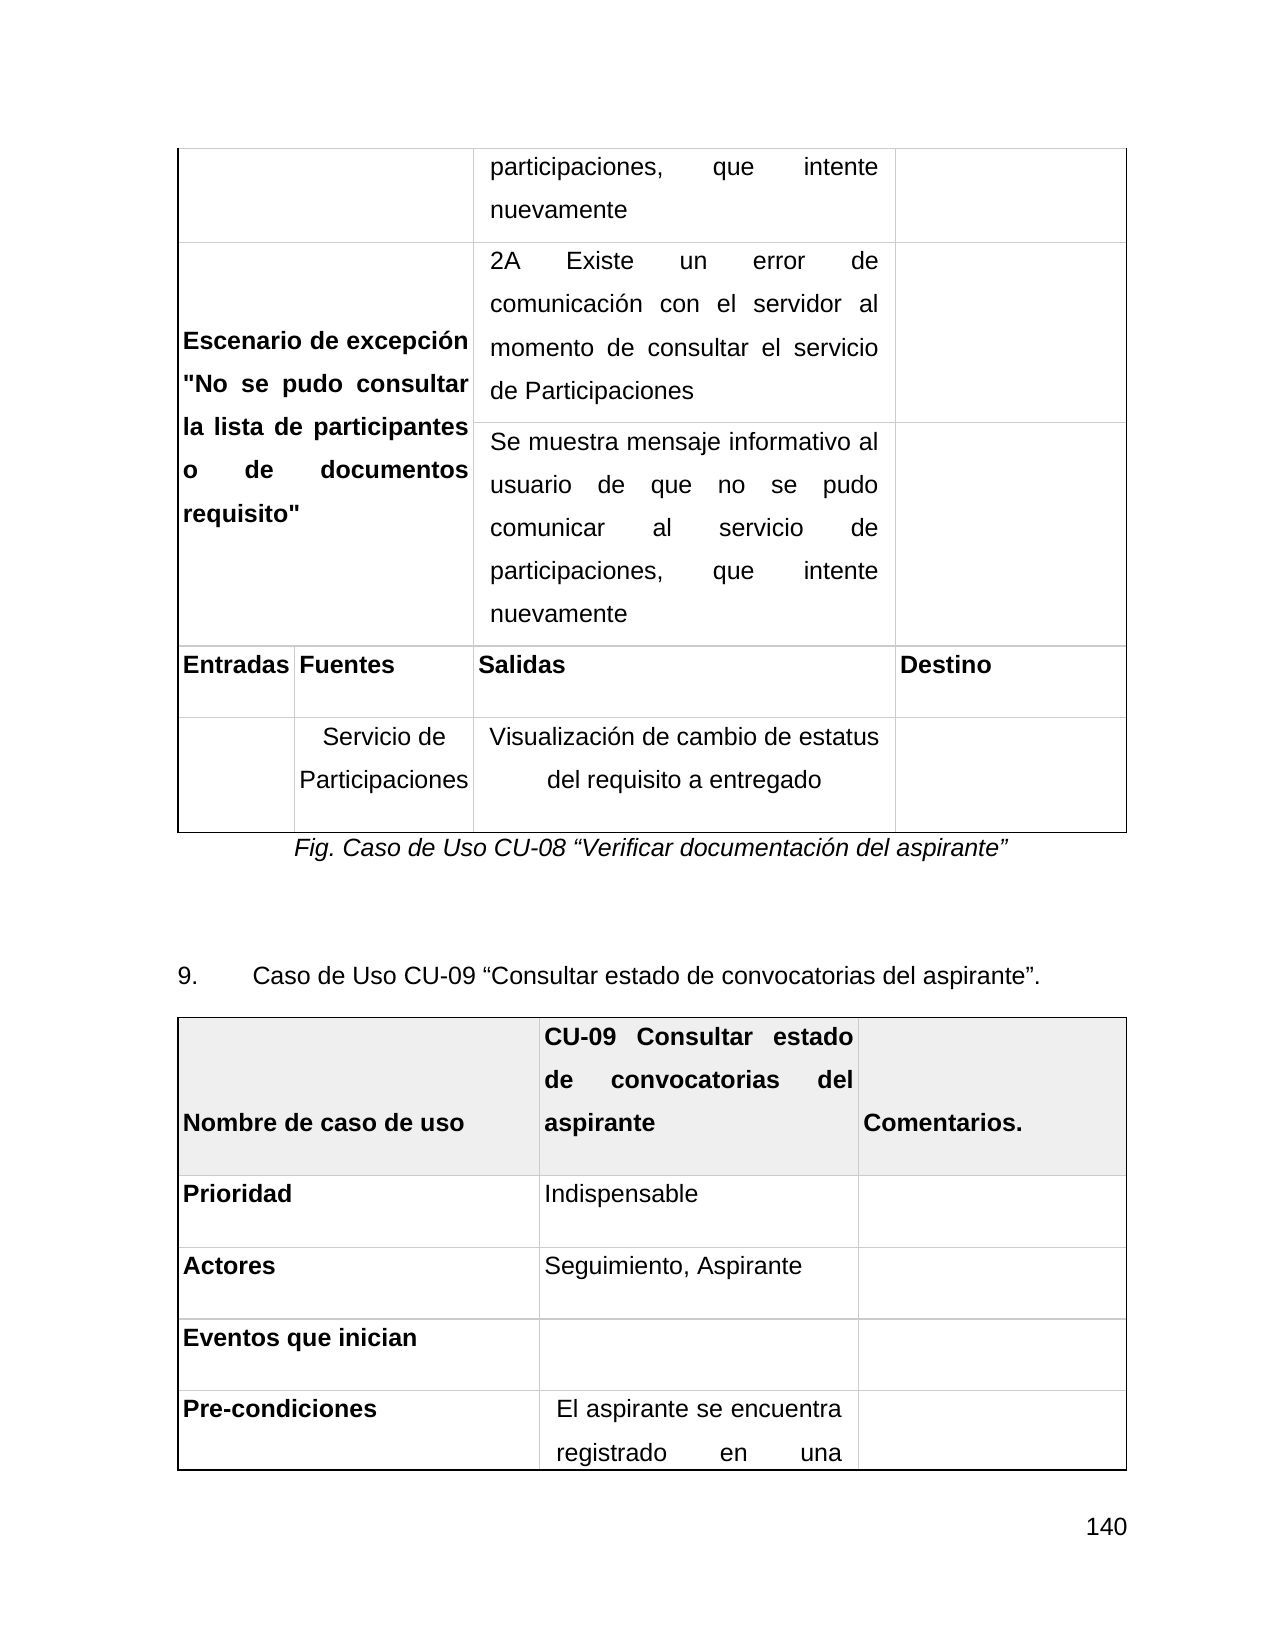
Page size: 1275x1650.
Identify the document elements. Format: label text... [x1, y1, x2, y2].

subtitle Caso de Uso CU-09 “Consultar estado de convocatorias del aspirante”. [177, 961, 1127, 990]
table_cell [859, 1176, 1126, 1246]
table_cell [474, 149, 895, 242]
table_cell Eventos que inician [179, 1320, 539, 1390]
table_cell [179, 718, 294, 832]
table_cell Servicio de Participaciones [295, 718, 473, 832]
table_cell [896, 149, 1126, 242]
table_cell [896, 718, 1126, 832]
table_cell Entradas [179, 647, 294, 717]
table_header Nombre de caso de uso [179, 1018, 539, 1175]
table_cell Pre-condiciones [179, 1391, 539, 1469]
table_cell [859, 1391, 1126, 1469]
table_cell [859, 1320, 1126, 1390]
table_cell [540, 1391, 858, 1469]
table_cell Fuentes [295, 647, 473, 717]
table_cell Seguimiento, Aspirante [540, 1248, 858, 1318]
table_cell Se muestra mensaje informativo al usuario de que no se pudo comunicar al servicio de participaciones, que intente nuevamente [474, 423, 895, 645]
table_cell 2A Existe un error de comunicación con el servidor al momento de consultar el servicio de Participaciones [474, 243, 895, 422]
table_header Comentarios. [859, 1018, 1126, 1175]
table_cell Prioridad [179, 1176, 539, 1246]
table_cell [859, 1248, 1126, 1318]
table_cell [540, 1320, 858, 1390]
table_header CU-09 Consultar estado de convocatorias del aspirante [540, 1018, 858, 1175]
text Fig. Caso de Uso CU-08 “Verificar documentación del aspirante” [177, 833, 1127, 862]
table_cell Escenario de excepción "No se pudo consultar la lista de participantes o de documentos requisito" [179, 243, 473, 645]
table_cell Indispensable [540, 1176, 858, 1246]
table_cell Visualización de cambio de estatus del requisito a entregado [474, 718, 895, 832]
table_cell Salidas [474, 647, 895, 717]
table_cell [896, 423, 1126, 645]
table_cell Destino [896, 647, 1126, 717]
table_cell [896, 243, 1126, 422]
table_cell Actores [179, 1248, 539, 1318]
